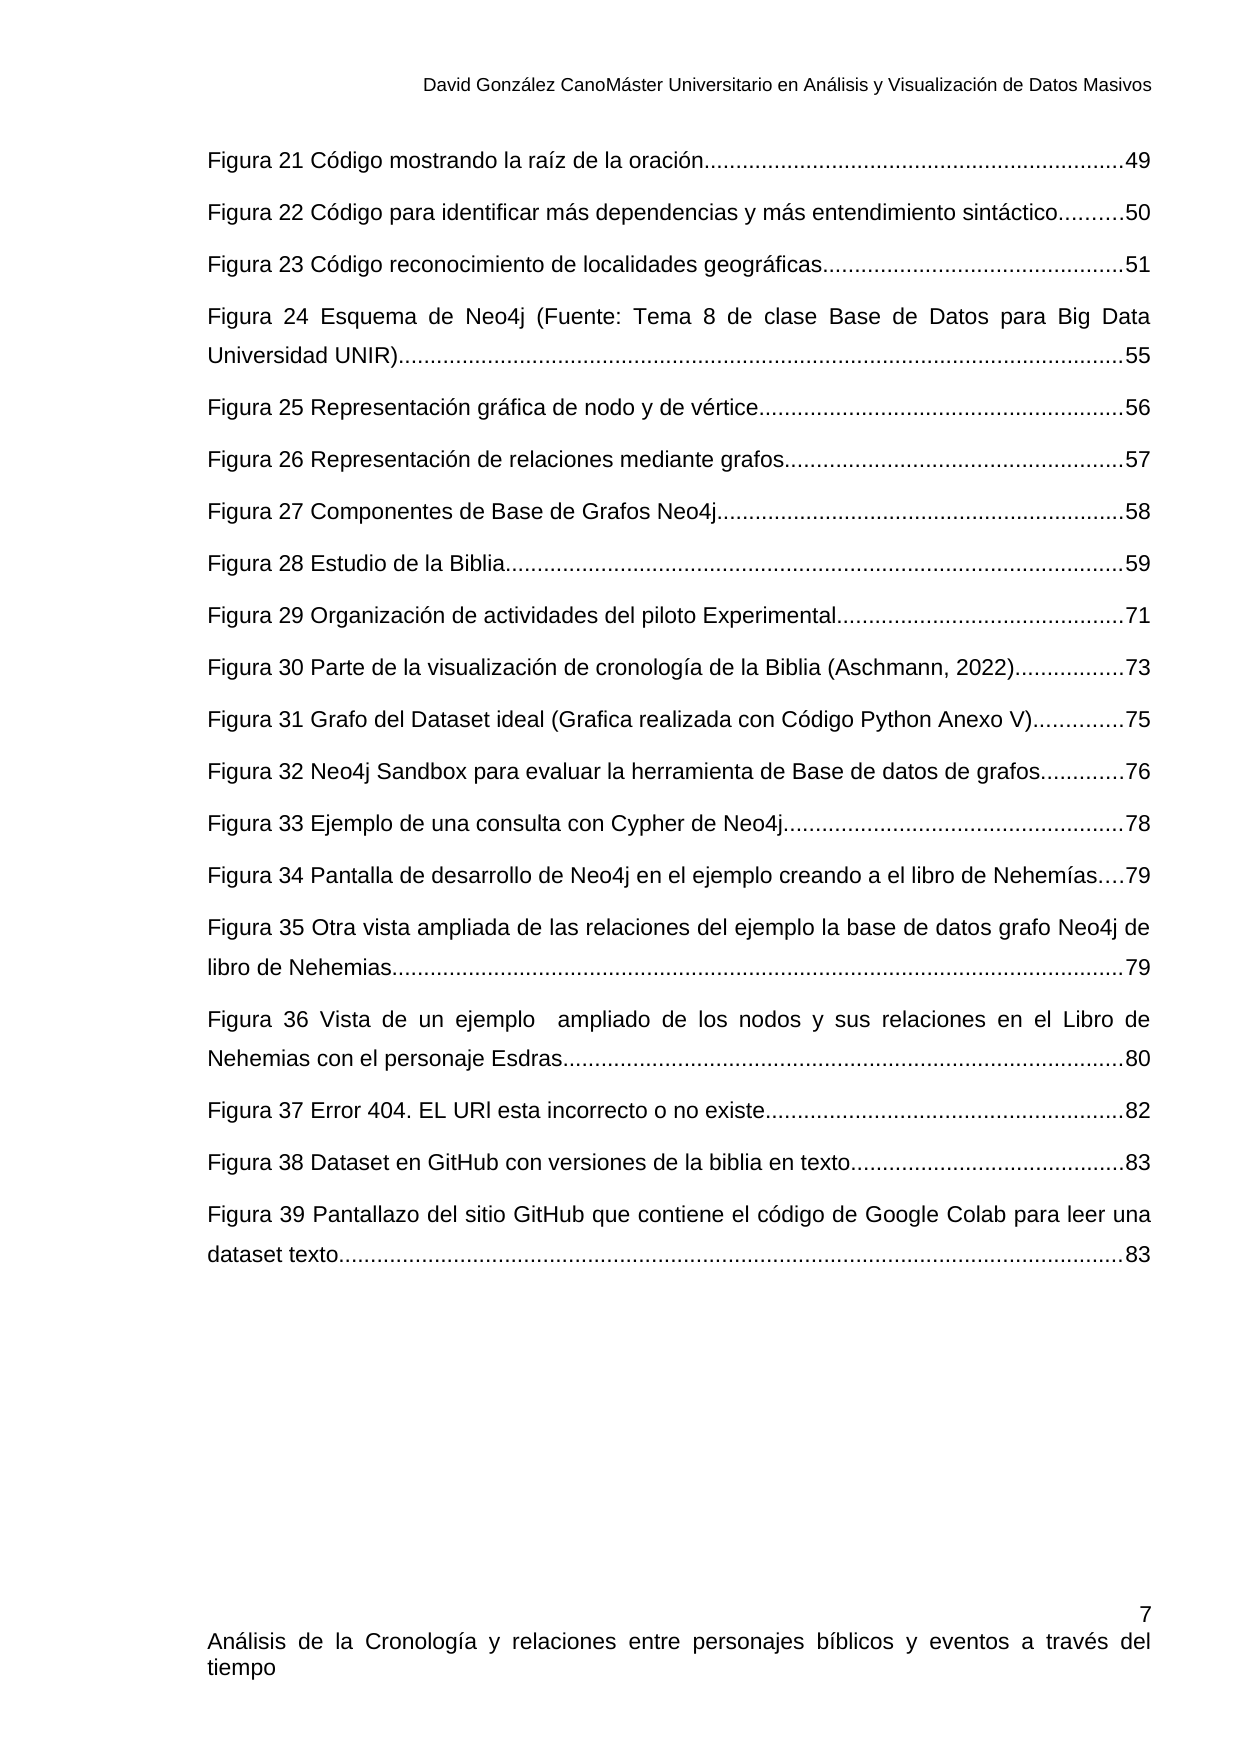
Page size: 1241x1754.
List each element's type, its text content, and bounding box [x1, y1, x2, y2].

text Figura 30 Parte de la visualización de cronología de la Biblia (Aschmann, 2022) 73 [207, 654, 1152, 681]
text Figura 37 Error 404. EL URl esta incorrecto o no existe 82 [207, 1097, 1152, 1123]
text Figura 24 Esquema de Neo4j (Fuente: Tema 8 de clase Base de Datos para Big Data Universidad UNIR) 55 [207, 303, 1152, 369]
text Figura 29 Organización de actividades del piloto Experimental 71 [207, 602, 1152, 629]
text Figura 33 Ejemplo de una consulta con Cypher de Neo4j 78 [207, 810, 1152, 837]
text Figura 35 Otra vista ampliada de las relaciones del ejemplo la base de datos grafo Neo4j de libro de Nehemias 79 [207, 914, 1152, 980]
text Figura 39 Pantallazo del sitio GitHub que contiene el código de Google Colab para leer una dataset texto 83 [207, 1201, 1152, 1267]
text Figura 34 Pantalla de desarrollo de Neo4j en el ejemplo creando a el libro de Nehemías 79 [207, 862, 1152, 888]
text Figura 26 Representación de relaciones mediante grafos 57 [207, 446, 1152, 473]
text Figura 23 Código reconocimiento de localidades geográficas 51 [207, 251, 1152, 277]
text Figura 38 Dataset en GitHub con versiones de la biblia en texto 83 [207, 1149, 1152, 1175]
text Figura 31 Grafo del Dataset ideal (Grafica realizada con Código Python Anexo V) 75 [207, 706, 1152, 733]
text Figura 25 Representación gráfica de nodo y de vértice 56 [207, 394, 1152, 421]
text Figura 28 Estudio de la Biblia 59 [207, 550, 1152, 577]
text Figura 21 Código mostrando la raíz de la oración. 49 [207, 147, 1152, 173]
text Figura 36 Vista de un ejemplo ampliado de los nodos y sus relaciones en el Libro de Nehemias con el personaje Esdras 80 [207, 1006, 1152, 1071]
text Figura 27 Componentes de Base de Grafos Neo4j 58 [207, 498, 1152, 525]
text Figura 32 Neo4j Sandbox para evaluar la herramienta de Base de datos de grafos 76 [207, 758, 1152, 784]
text Figura 22 Código para identificar más dependencias y más entendimiento sintáctico. 50 [207, 199, 1152, 225]
